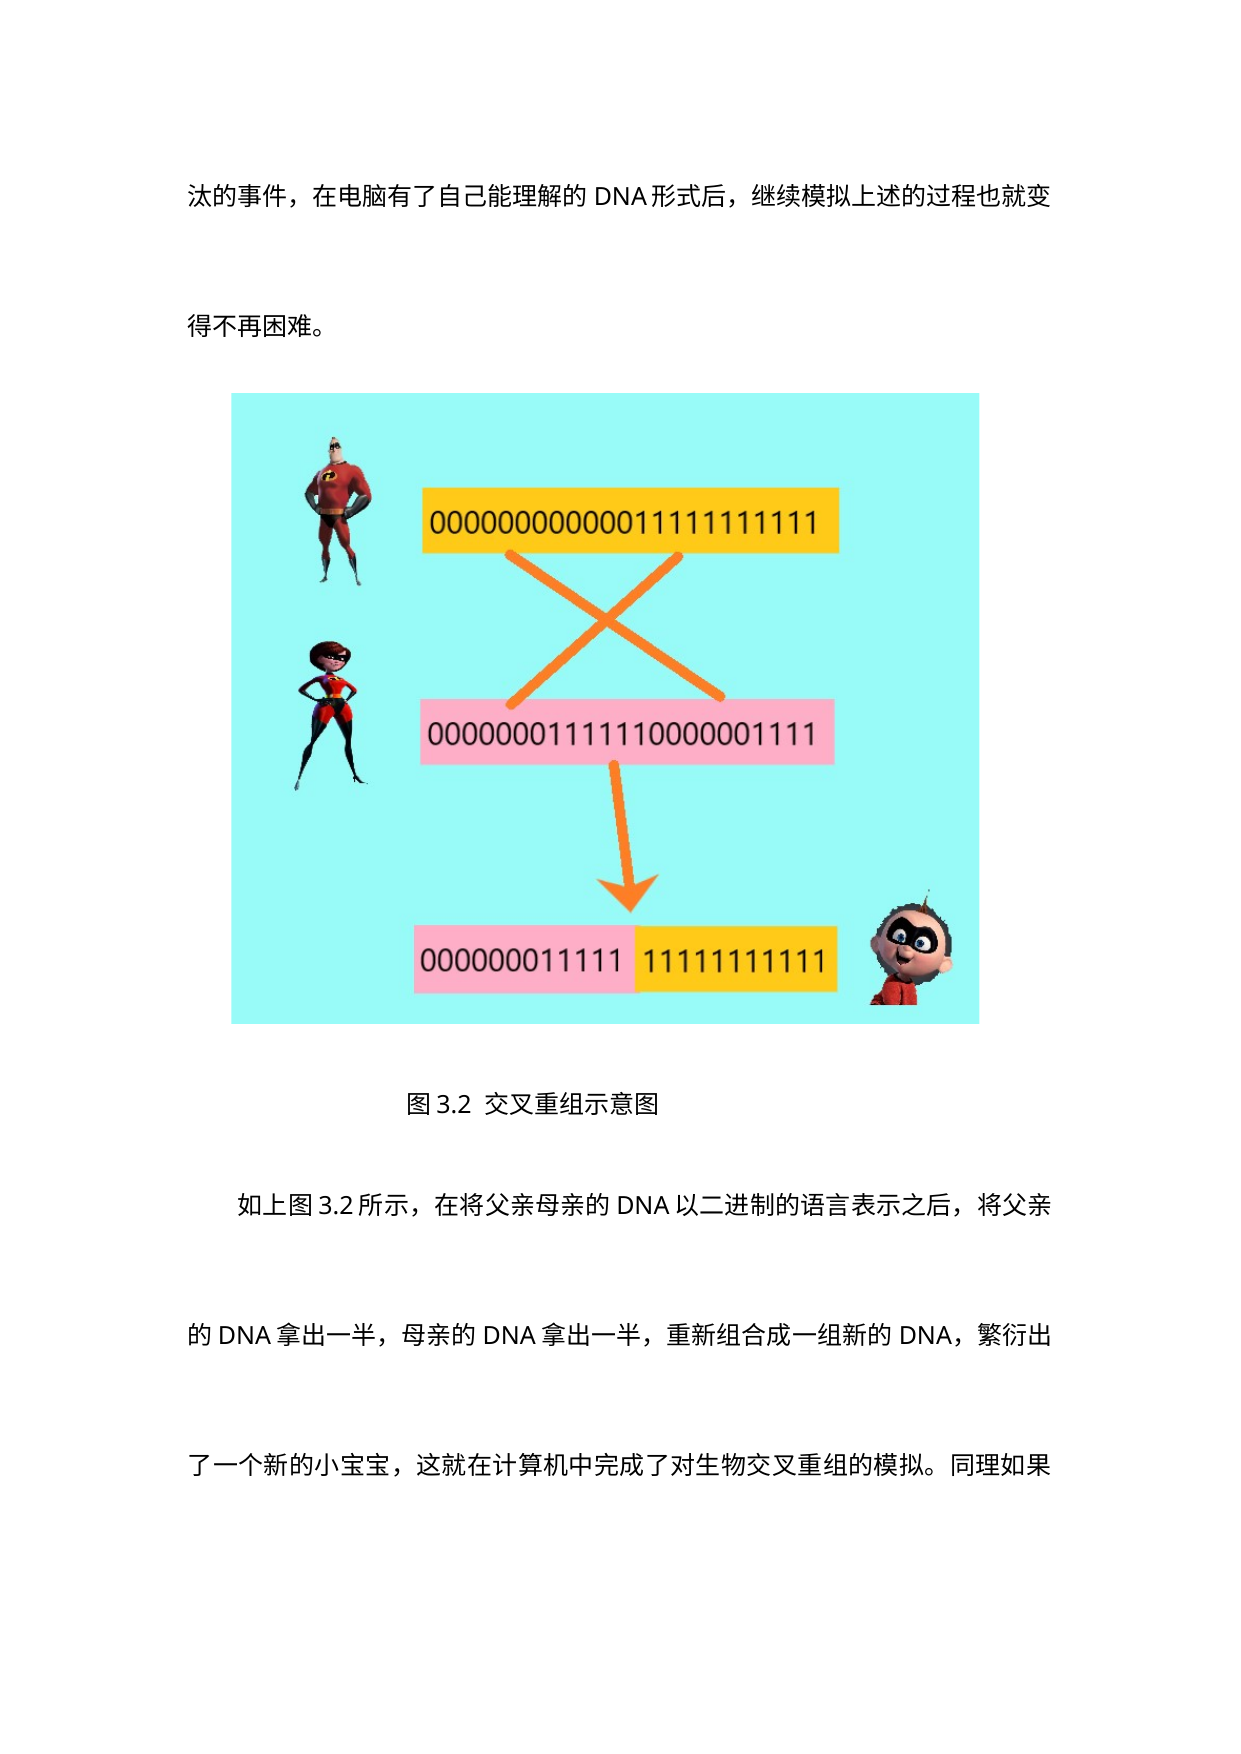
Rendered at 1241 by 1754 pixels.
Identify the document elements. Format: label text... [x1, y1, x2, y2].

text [187, 1171, 1053, 1496]
text 图3.2 交叉重组示意图 [362, 1070, 1053, 1135]
picture [231, 393, 980, 1024]
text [187, 162, 1053, 357]
